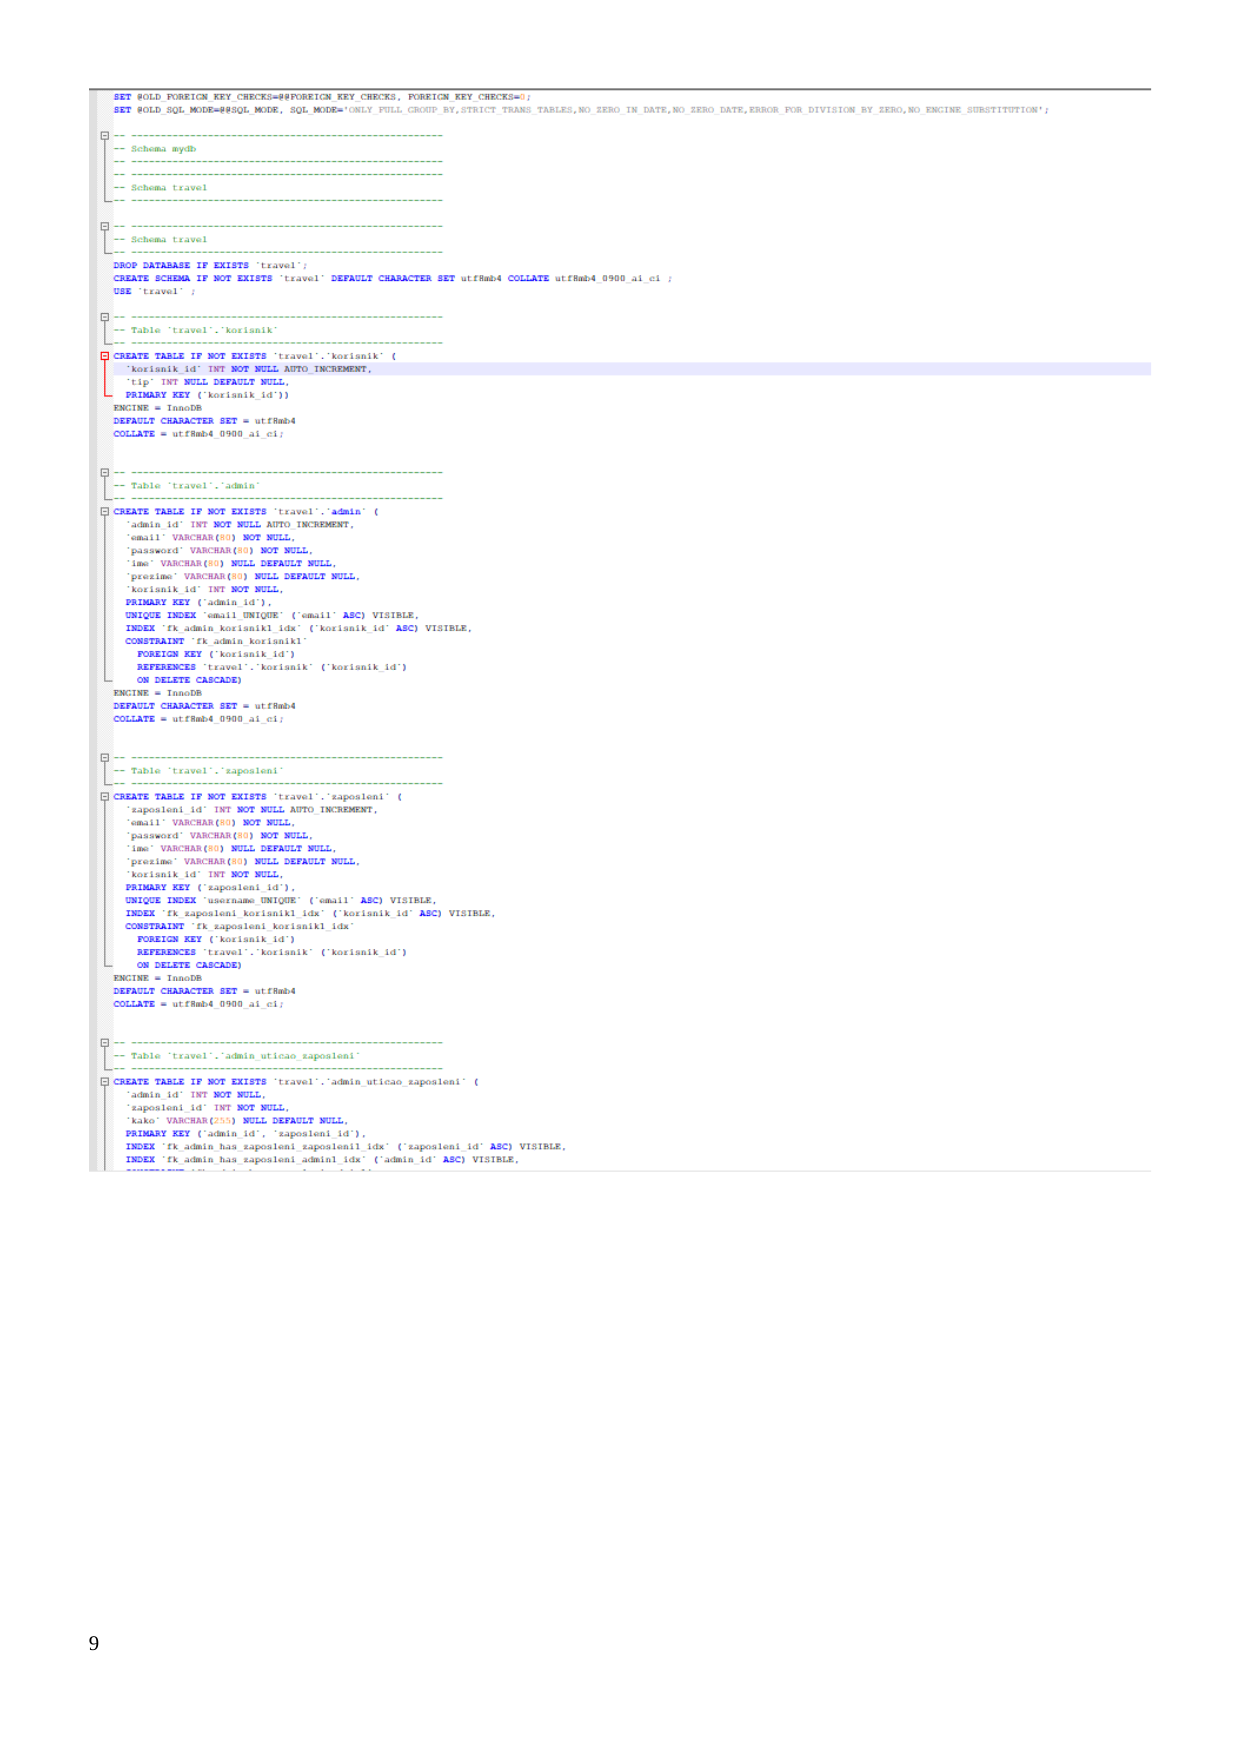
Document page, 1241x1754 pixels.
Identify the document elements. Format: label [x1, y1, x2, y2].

picture [89, 88, 1152, 1173]
